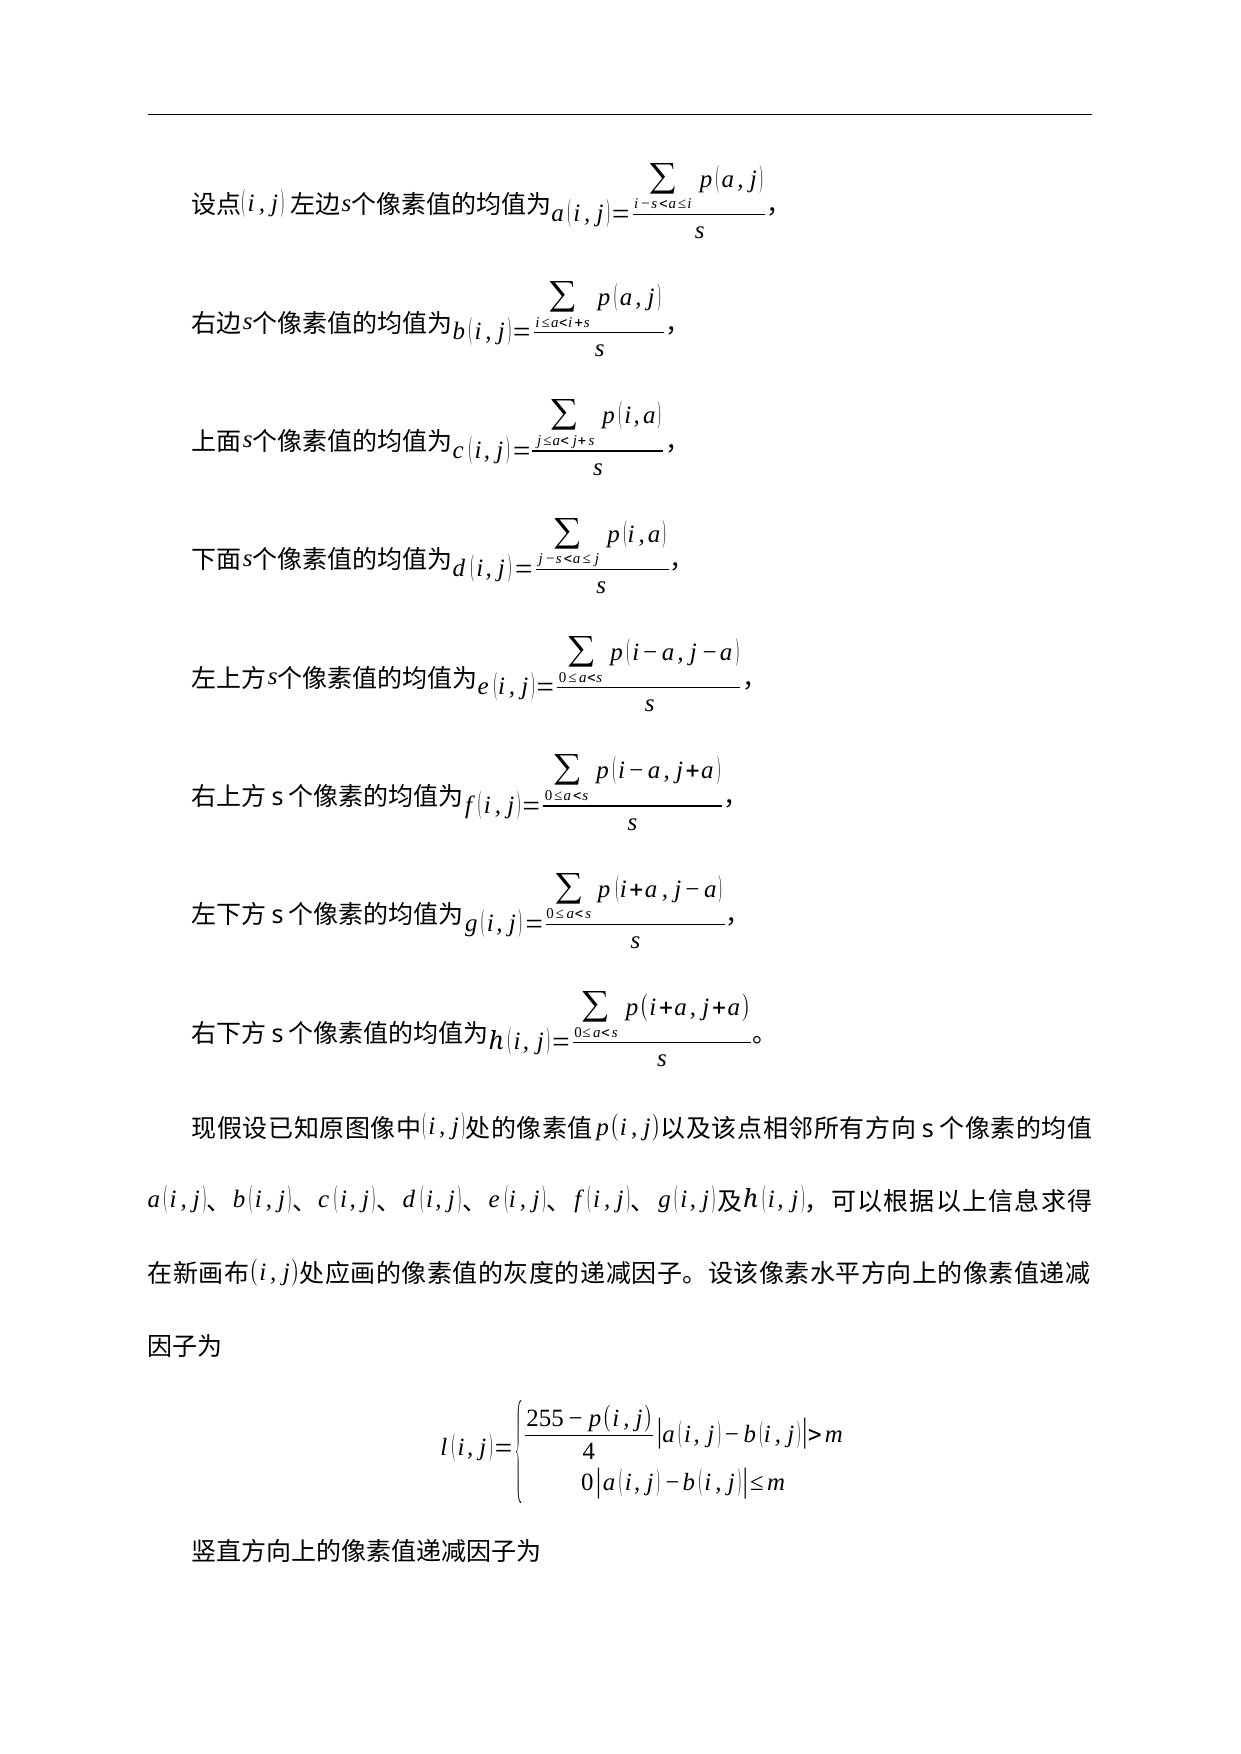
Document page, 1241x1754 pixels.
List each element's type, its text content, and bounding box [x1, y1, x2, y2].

text 竖直方向上的像素值递减因子为 [148, 1531, 1092, 1567]
text 右边个像素值的均值为， [148, 280, 1092, 362]
text 设点 左边个像素值的均值为， [148, 162, 1092, 244]
text 右上方s个像素的均值为， [148, 754, 1092, 836]
text 下面个像素值的均值为， [148, 517, 1092, 599]
text 左上方个像素值的均值为， [148, 635, 1092, 717]
text 右下方s个像素值的均值为。 [148, 990, 1092, 1072]
text 上面个像素值的均值为， [148, 399, 1092, 481]
text 现假设已知原图像中处的像素值以及该点相邻所有方向s个像素的均值、、、、、、及，可以根据以上信息求得在新画布处应画的像素值的灰度的递减因子。设该像素水平方向上的像素值递减因子为 [148, 1109, 1092, 1362]
text 左下方s个像素的均值为， [148, 872, 1092, 954]
